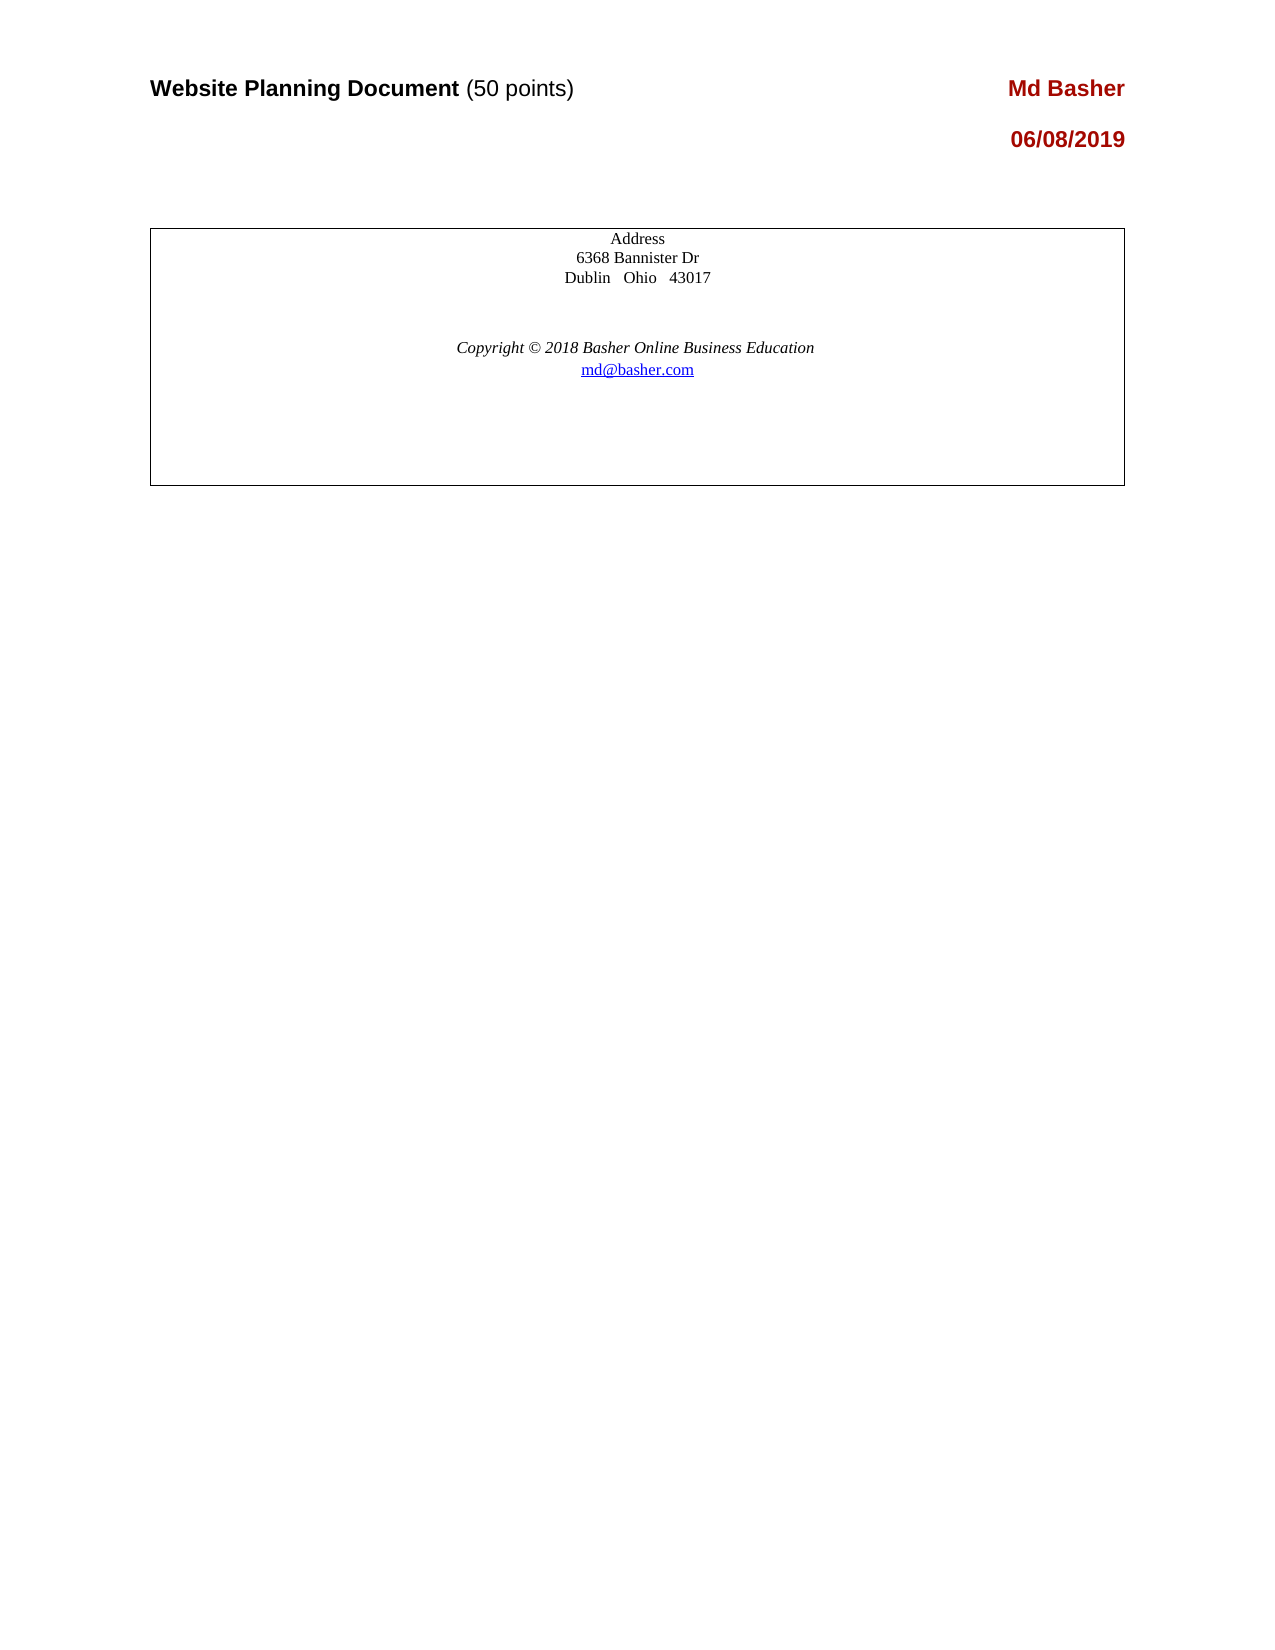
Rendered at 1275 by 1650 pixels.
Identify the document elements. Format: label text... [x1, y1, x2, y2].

table_header Address 6368 Bannister Dr Dublin Ohio 43017 Copyright © 2018 Basher Online Business Education md@basher.com [151, 229, 1124, 485]
